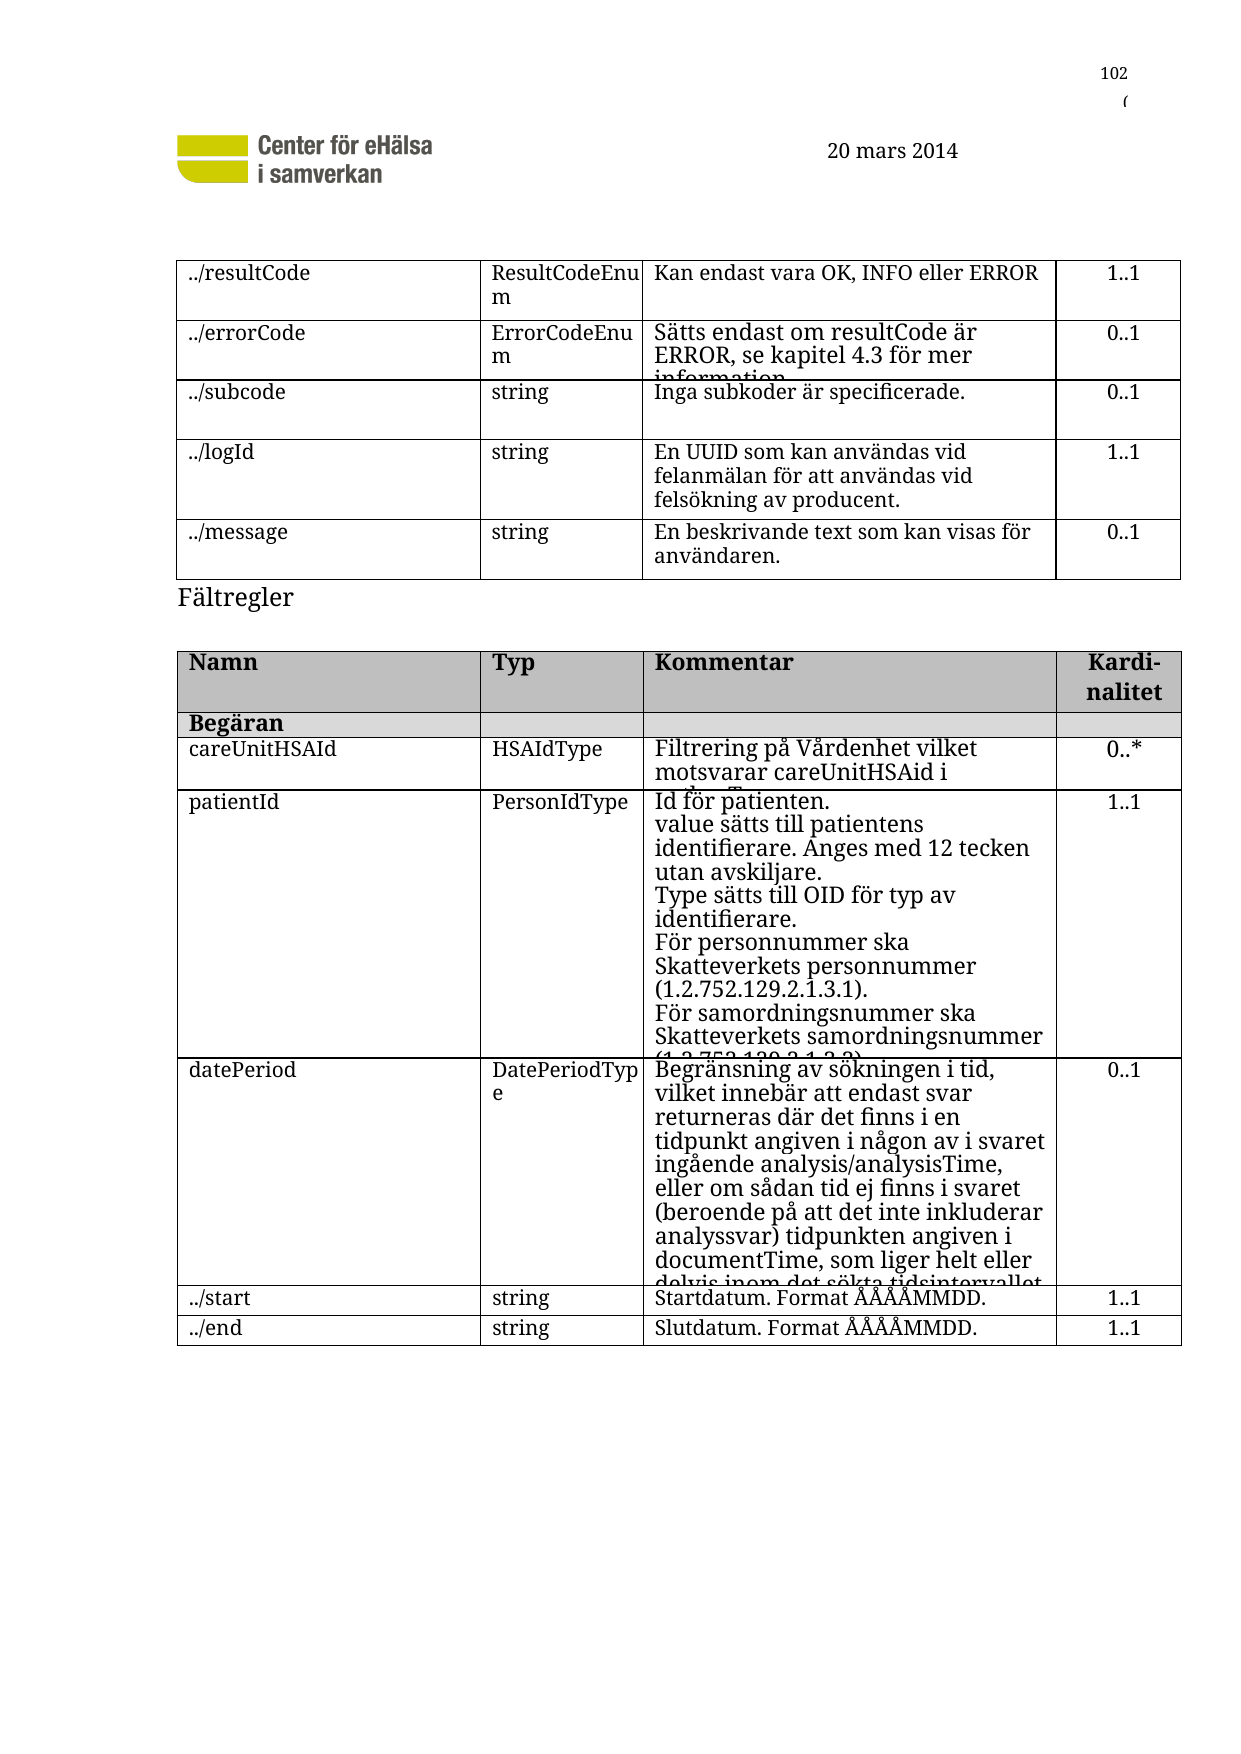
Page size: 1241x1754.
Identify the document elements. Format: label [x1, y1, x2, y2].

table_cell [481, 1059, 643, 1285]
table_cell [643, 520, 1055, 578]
picture [177, 135, 432, 183]
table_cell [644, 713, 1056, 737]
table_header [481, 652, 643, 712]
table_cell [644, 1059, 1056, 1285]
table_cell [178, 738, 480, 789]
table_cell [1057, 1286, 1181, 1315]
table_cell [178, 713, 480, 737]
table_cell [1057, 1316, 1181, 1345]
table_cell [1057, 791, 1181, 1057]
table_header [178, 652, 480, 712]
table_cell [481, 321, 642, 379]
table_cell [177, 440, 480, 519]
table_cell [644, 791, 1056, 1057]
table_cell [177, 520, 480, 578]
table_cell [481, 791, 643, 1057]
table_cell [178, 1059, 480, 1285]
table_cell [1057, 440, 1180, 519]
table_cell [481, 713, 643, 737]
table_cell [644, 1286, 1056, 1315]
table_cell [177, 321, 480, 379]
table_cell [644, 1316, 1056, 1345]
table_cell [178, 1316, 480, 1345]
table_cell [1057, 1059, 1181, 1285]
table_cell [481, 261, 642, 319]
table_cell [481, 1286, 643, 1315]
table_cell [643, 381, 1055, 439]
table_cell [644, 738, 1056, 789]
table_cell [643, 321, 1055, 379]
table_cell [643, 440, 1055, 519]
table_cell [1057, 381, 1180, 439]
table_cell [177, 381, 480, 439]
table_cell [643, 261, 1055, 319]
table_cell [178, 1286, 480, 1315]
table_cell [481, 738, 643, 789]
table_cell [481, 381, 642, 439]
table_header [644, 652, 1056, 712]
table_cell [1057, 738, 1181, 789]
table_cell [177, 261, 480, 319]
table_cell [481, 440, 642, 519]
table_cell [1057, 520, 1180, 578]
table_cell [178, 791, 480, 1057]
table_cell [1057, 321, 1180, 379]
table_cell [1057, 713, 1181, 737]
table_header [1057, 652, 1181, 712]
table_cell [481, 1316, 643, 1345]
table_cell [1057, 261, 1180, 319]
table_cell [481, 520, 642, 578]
